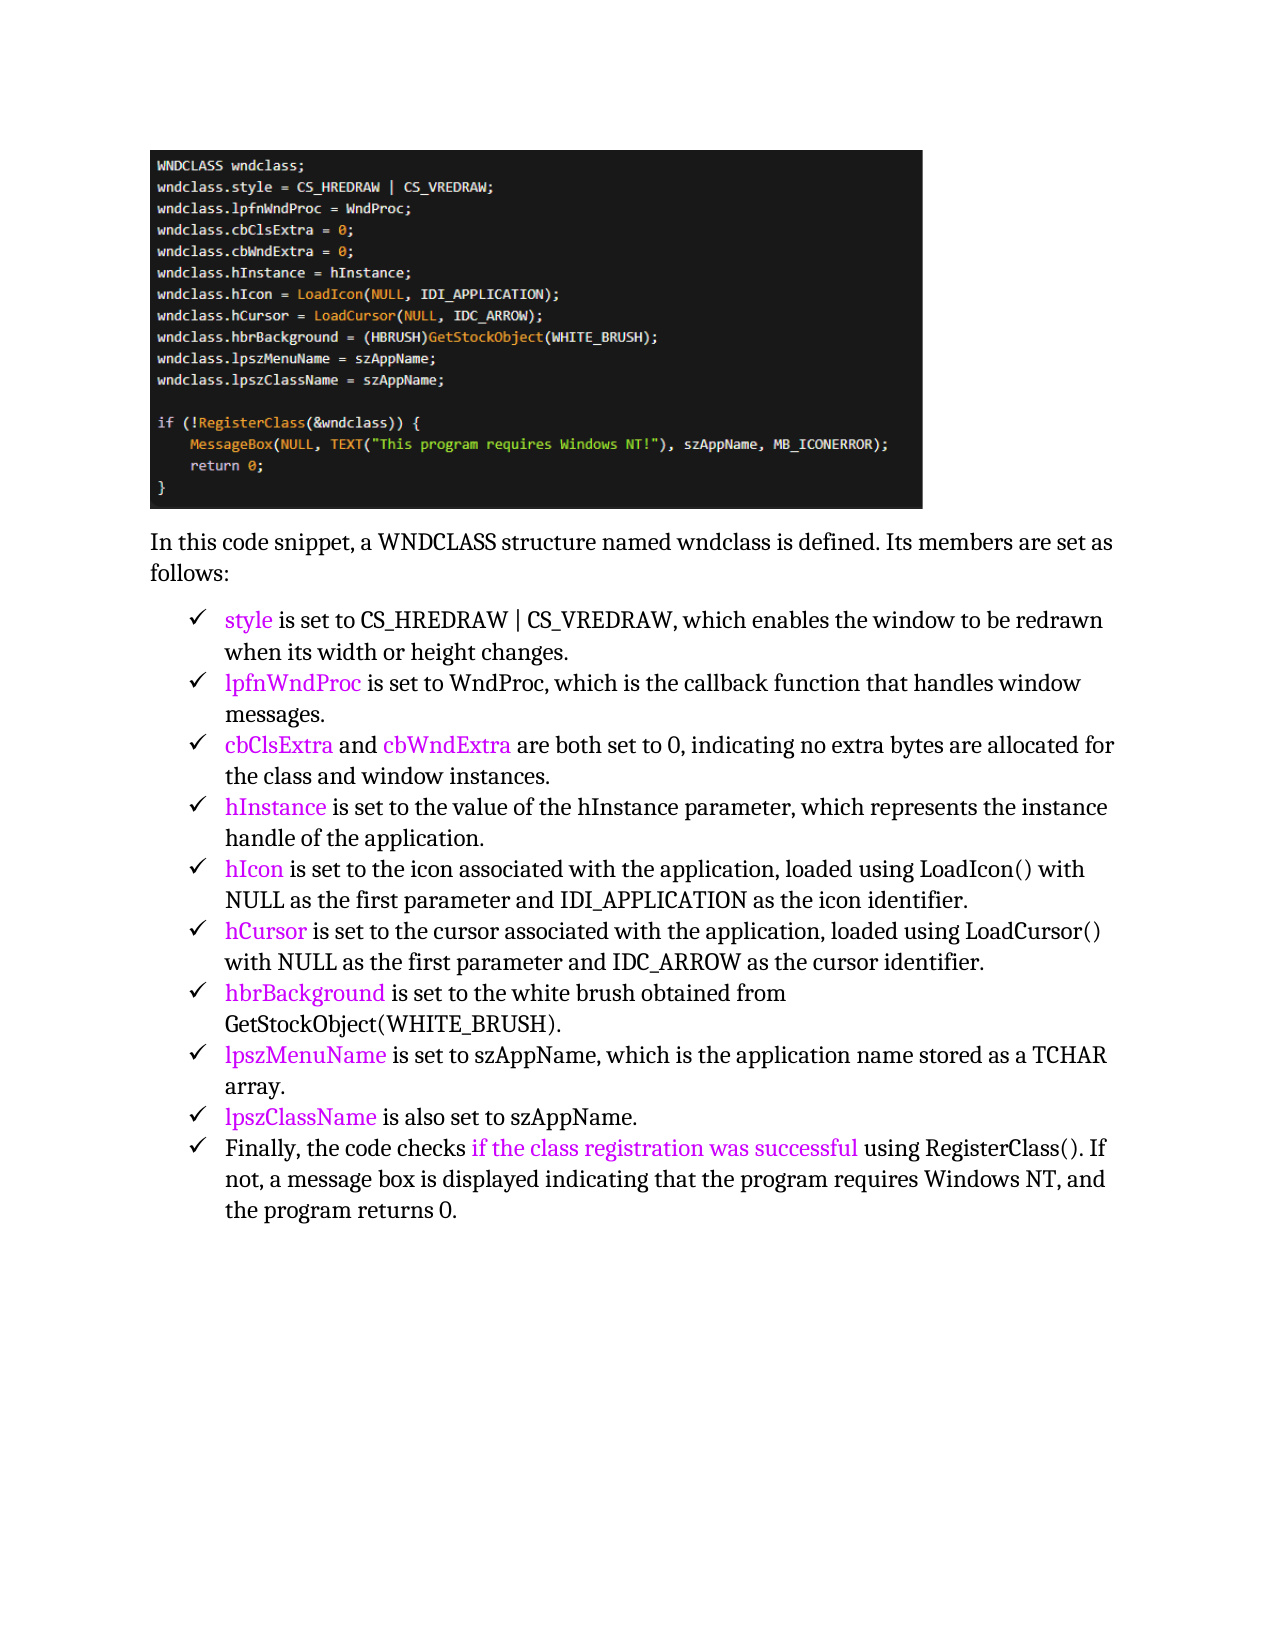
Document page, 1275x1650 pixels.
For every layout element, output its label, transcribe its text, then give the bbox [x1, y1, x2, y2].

list Finally, the code checks if the class registration was successful using RegisterClass(). If not, a message box is displayed indicating that the program requires Windows NT, and the program returns 0. [187, 1134, 1125, 1225]
list lpfnWndProc is set to WndProc, which is the callback function that handles window messages. [187, 668, 1125, 728]
picture [150, 150, 923, 509]
list lpszClassName is also set to szAppName. [187, 1103, 1125, 1132]
list hbrBackground is set to the white brush obtained from GetStockObject(WHITE_BRUSH). [187, 979, 1125, 1039]
list hCursor is set to the cursor associated with the application, loaded using LoadCursor() with NULL as the first parameter and IDC_ARROW as the cursor identifier. [187, 917, 1125, 977]
list hIcon is set to the icon associated with the application, loaded using LoadIcon() with NULL as the first parameter and IDI_APPLICATION as the icon identifier. [187, 855, 1125, 914]
list cbClsExtra and cbWndExtra are both set to 0, indicating no extra bytes are allocated for the class and window instances. [187, 731, 1125, 790]
list style is set to CS_HREDRAW | CS_VREDRAW, which enables the window to be redrawn when its width or height changes. [187, 606, 1125, 666]
list lpszMenuName is set to szAppName, which is the application name stored as a TCHAR array. [187, 1041, 1125, 1101]
list hInstance is set to the value of the hInstance parameter, which represents the instance handle of the application. [187, 793, 1125, 852]
text In this code snippet, a WNDCLASS structure named wndclass is defined. Its members are set as follows: [150, 528, 1125, 587]
